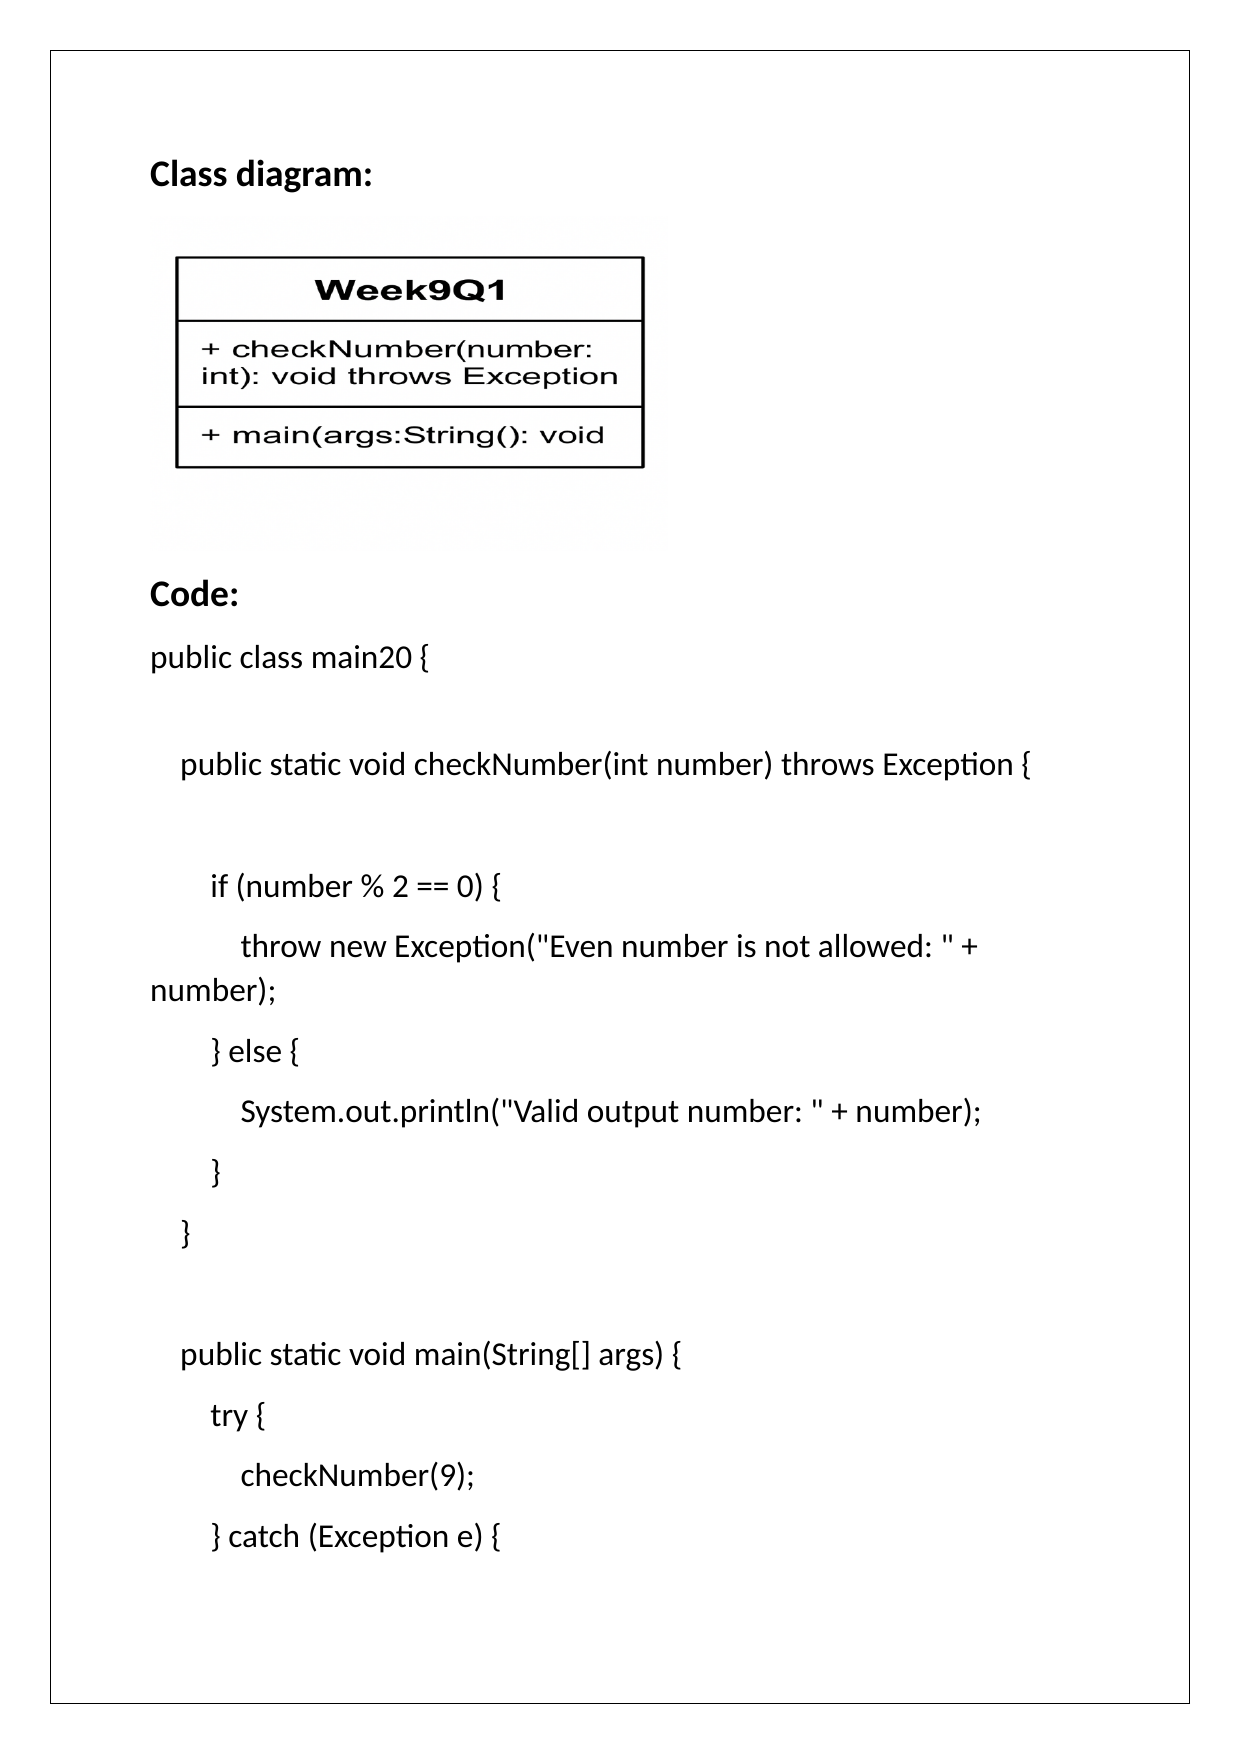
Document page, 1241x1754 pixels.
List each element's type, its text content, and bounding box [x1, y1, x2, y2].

text Class diagram: [150, 150, 1090, 196]
text } [150, 1151, 1090, 1192]
text Code: [150, 570, 1090, 616]
text public class main20 { [150, 636, 1090, 677]
text } else { [150, 1030, 1090, 1071]
text System.out.println("Valid output number: " + number); [150, 1091, 1090, 1131]
text } catch (Exception e) { [150, 1515, 1090, 1556]
text public static void main(String[] args) { [150, 1333, 1090, 1374]
text checkNumber(9); [150, 1454, 1090, 1495]
text if (number % 2 == 0) { [150, 865, 1090, 905]
text try { [150, 1394, 1090, 1434]
text throw new Exception("Even number is not allowed: " + number); [150, 925, 1090, 1010]
text public static void checkNumber(int number) throws Exception { [150, 743, 1090, 784]
text } [150, 1212, 1090, 1252]
picture [150, 216, 669, 551]
